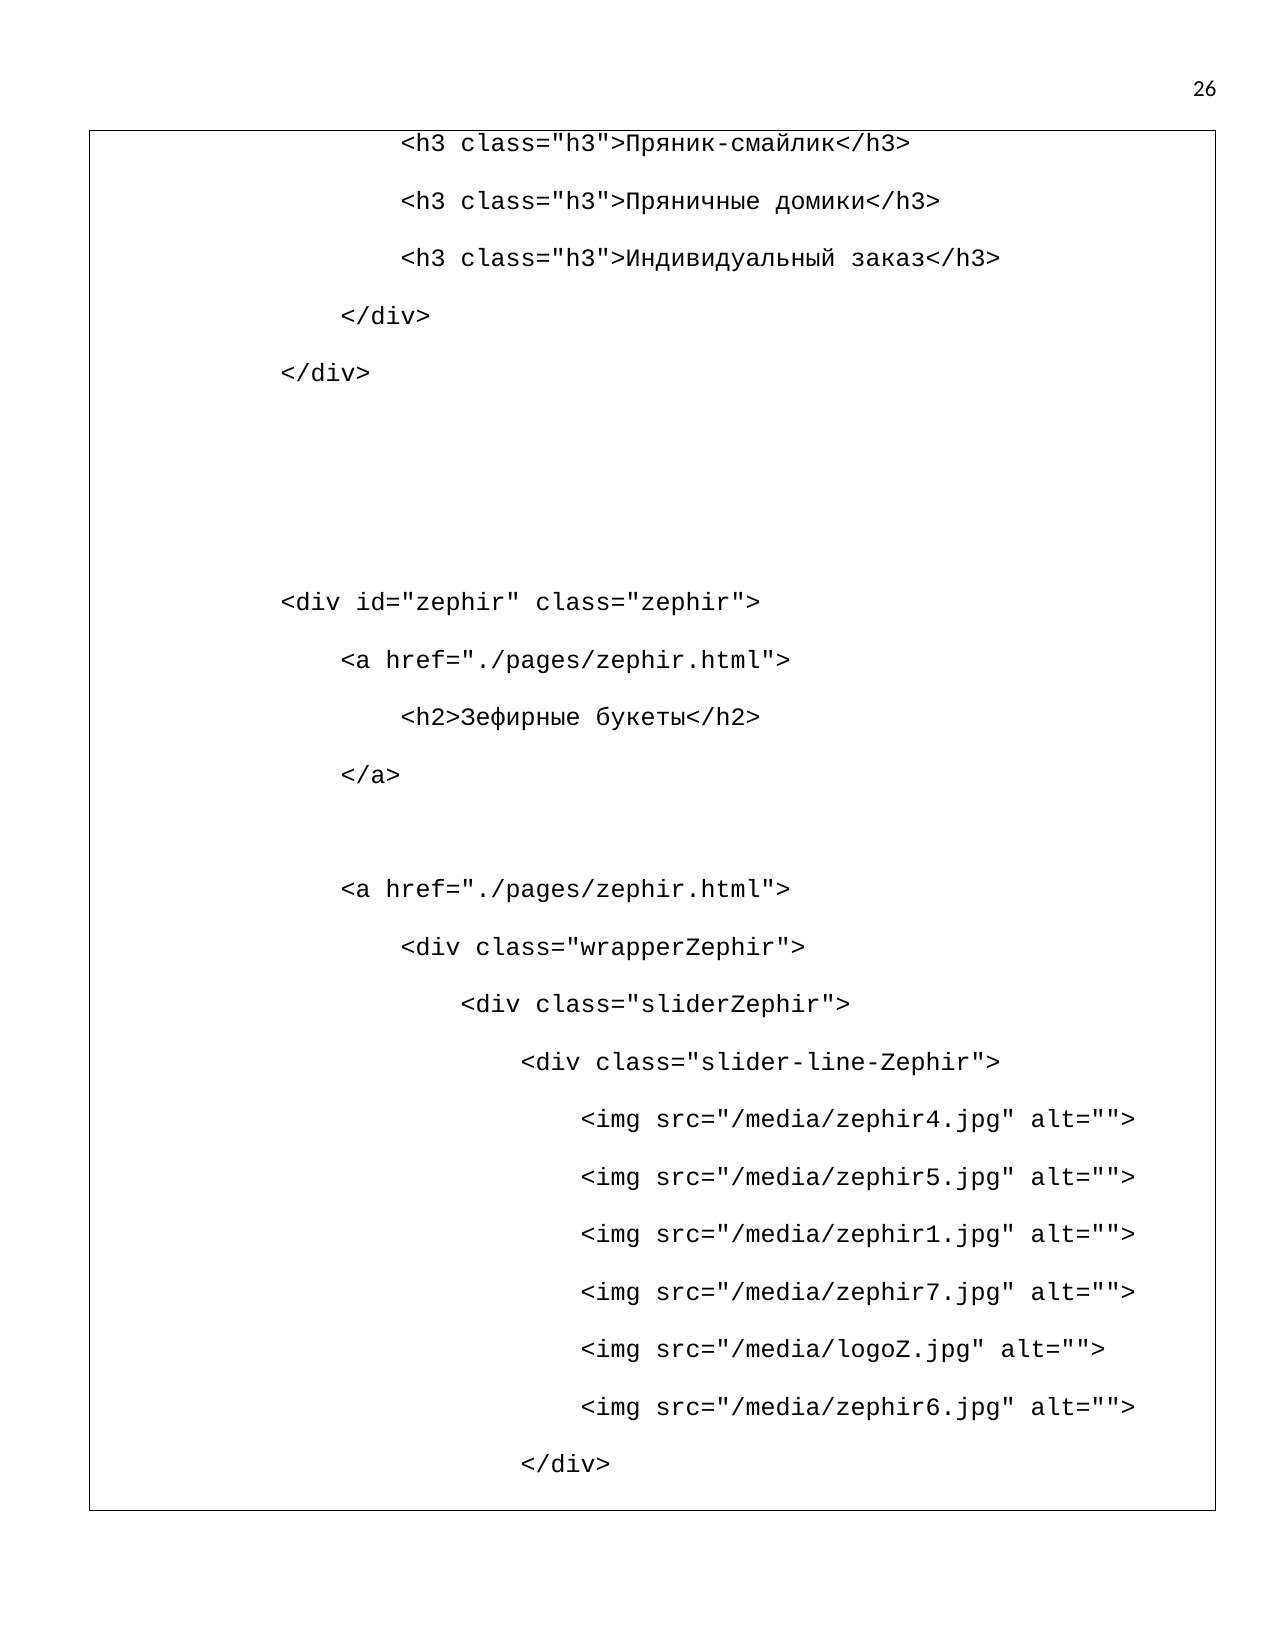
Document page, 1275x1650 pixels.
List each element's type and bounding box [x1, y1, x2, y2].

table_header [90, 131, 1215, 1509]
